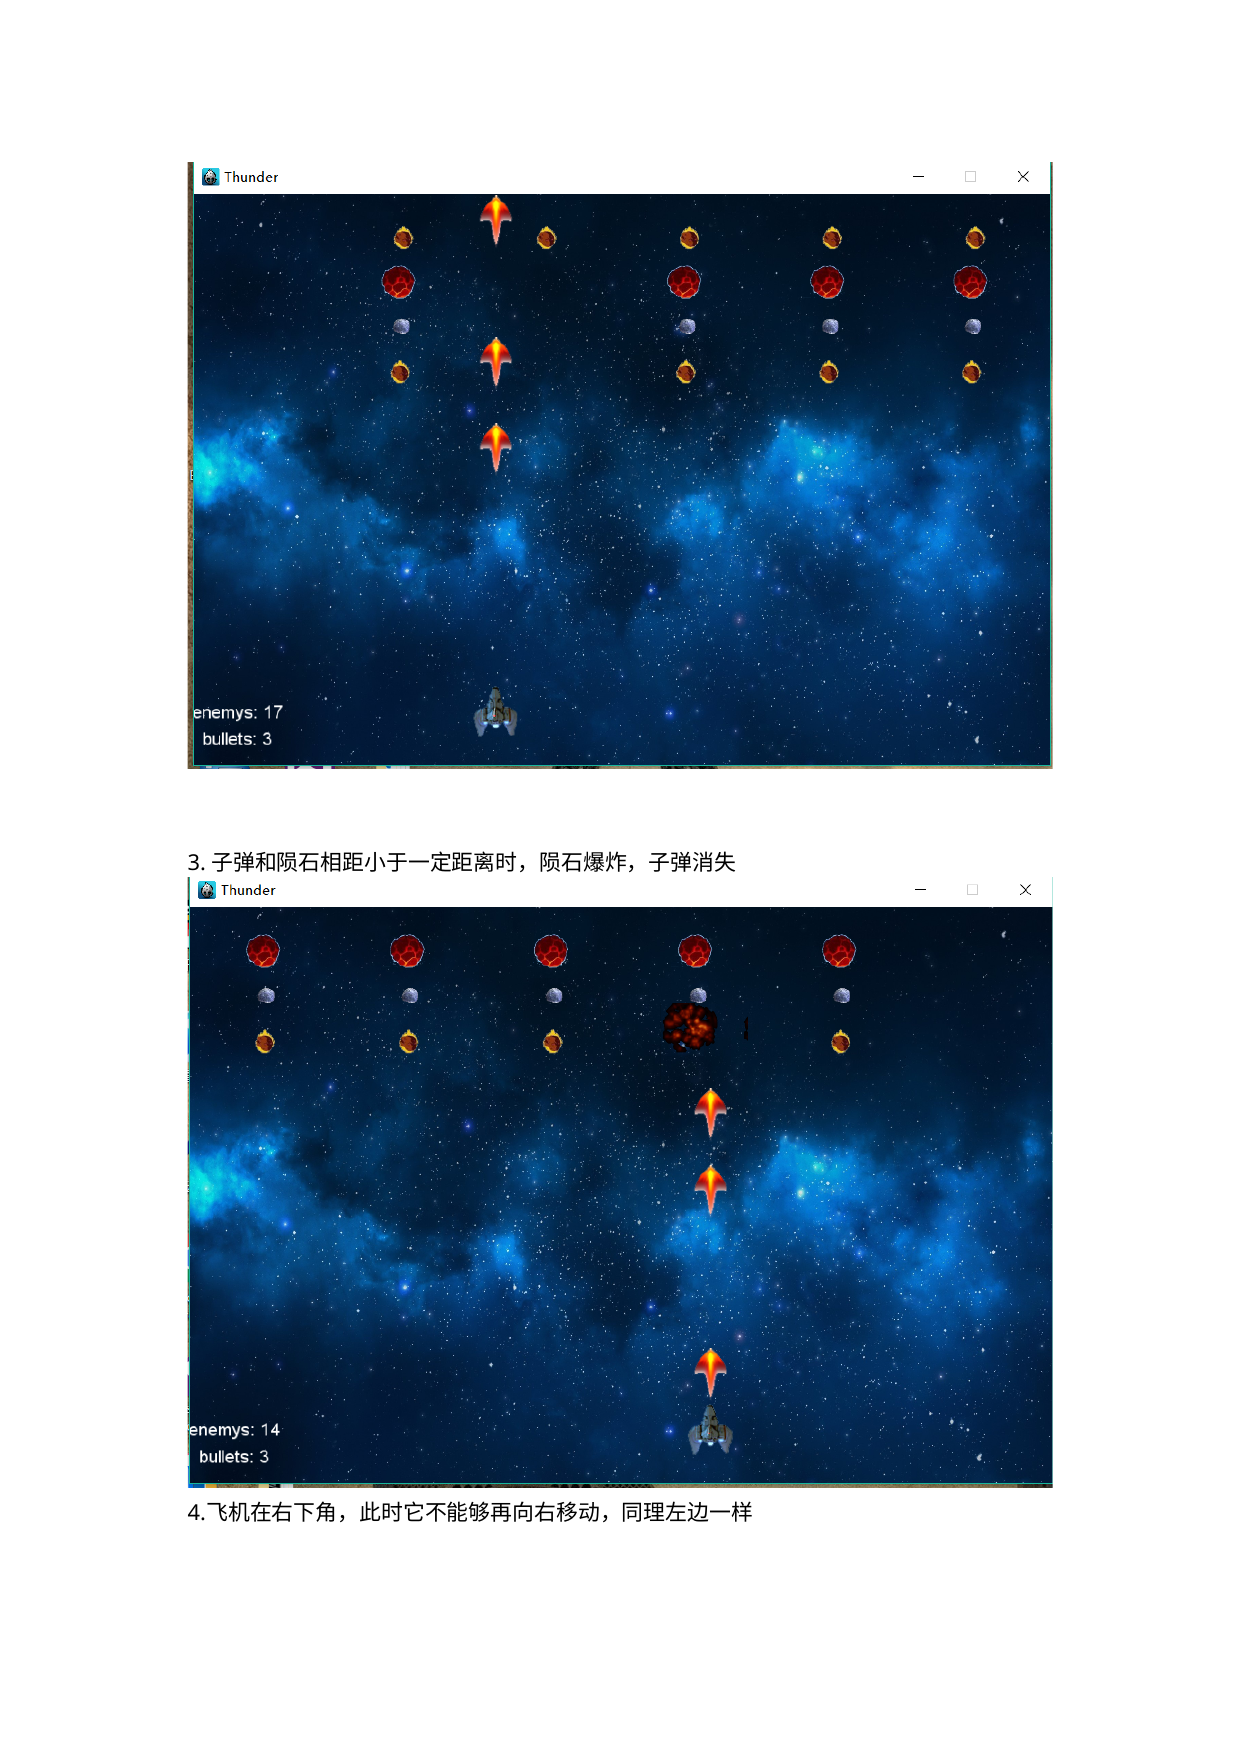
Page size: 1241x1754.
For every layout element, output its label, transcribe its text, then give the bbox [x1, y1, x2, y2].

text 4.飞机在右下角，此时它不能够再向右移动，同理左边一样 [187, 1494, 1053, 1527]
text 3. 子弹和陨石相距小于一定距离时，陨石爆炸，子弹消失 [187, 844, 1053, 877]
picture [187, 877, 1053, 1488]
picture [187, 162, 1053, 769]
